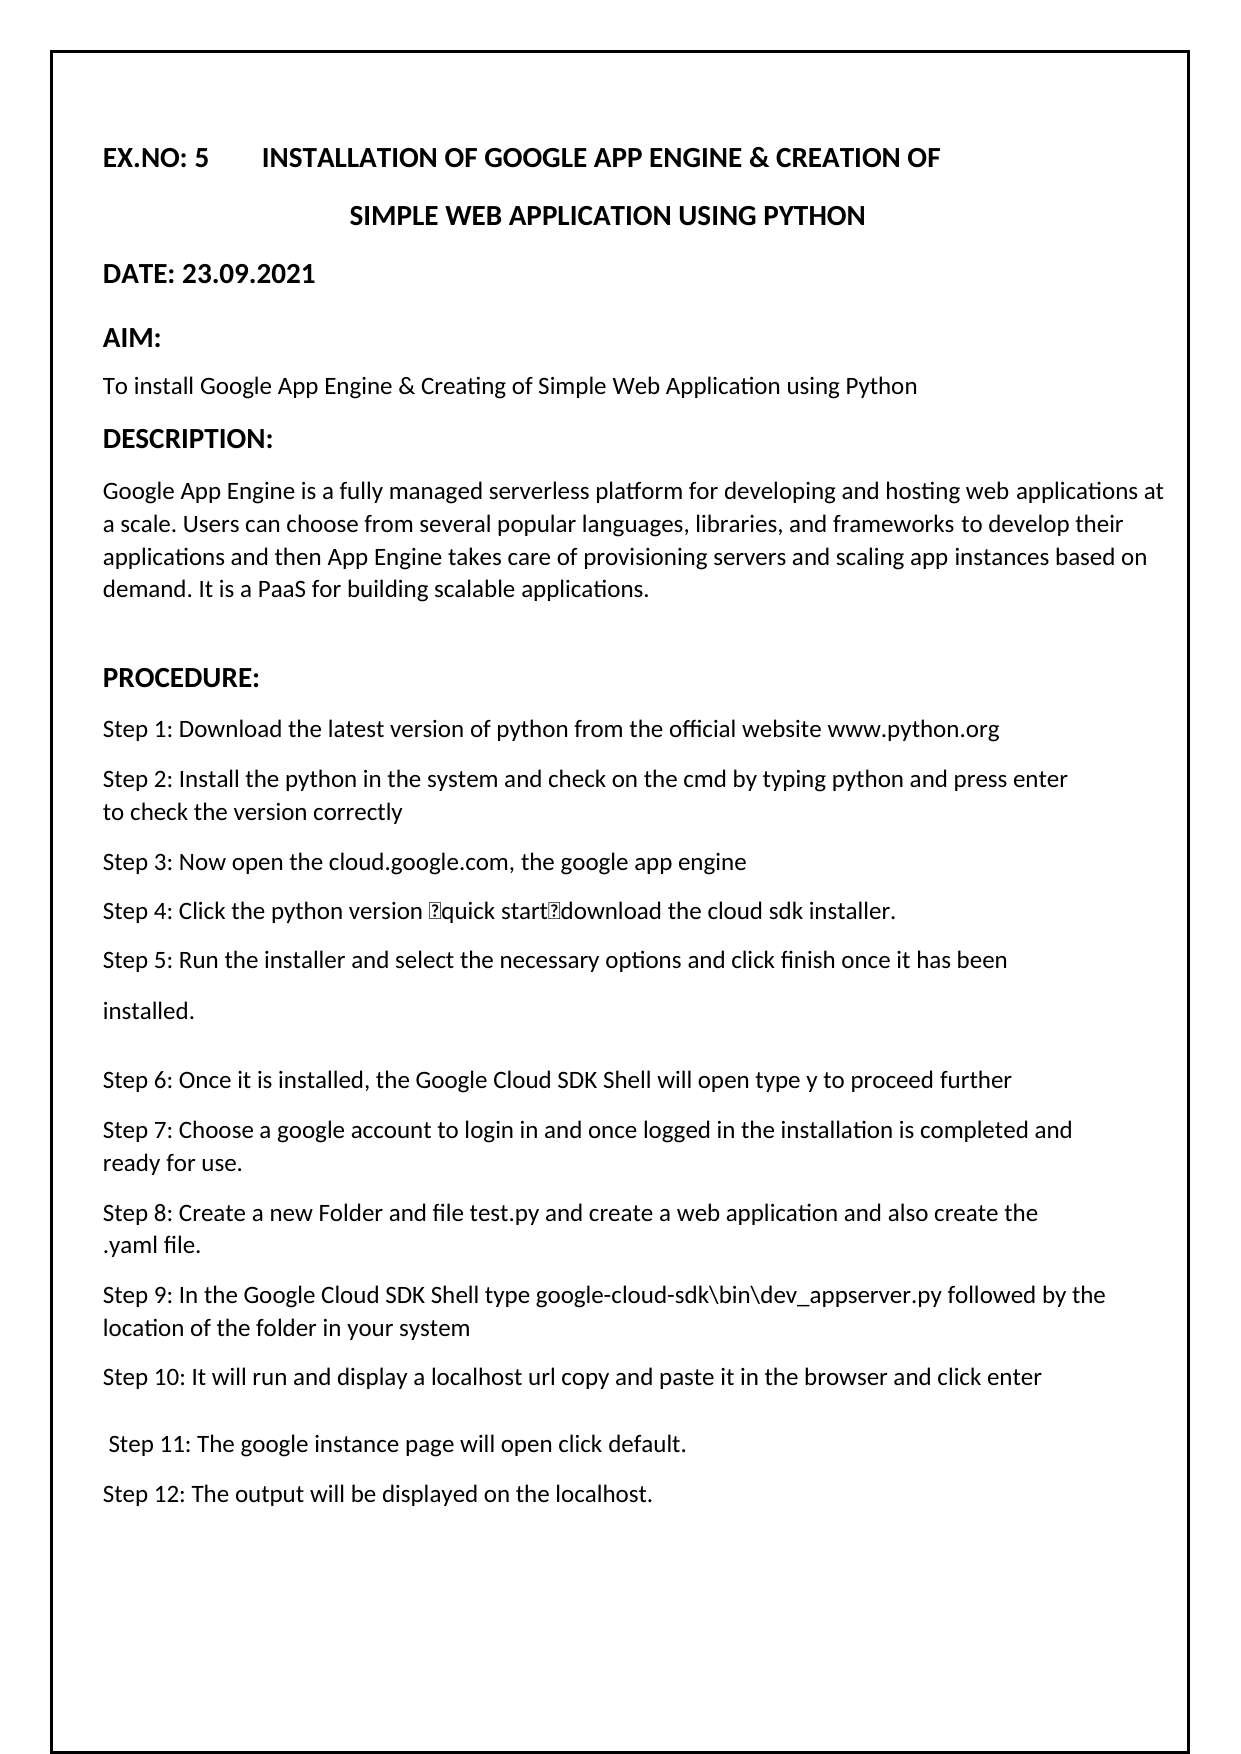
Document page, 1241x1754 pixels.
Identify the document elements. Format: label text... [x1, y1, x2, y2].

text Step 7: Choose a google account to login in and once logged in the installation is completed and ready for use. [103, 1114, 1076, 1178]
text DATE: 23.09.2021 [103, 255, 1161, 291]
text Step 3: Now open the cloud.google.com, the google app engine [103, 846, 1161, 876]
text Step 1: Download the latest version of python from the official website www.python.org [103, 714, 1161, 744]
text Step 12: The output will be displayed on the localhost. [103, 1479, 1161, 1509]
text Step 8: Create a new Folder and file test.py and create a web application and also create the .yaml file. [103, 1197, 1090, 1260]
text To install Google App Engine & Creating of Simple Web Application using Python [103, 371, 1161, 401]
text Step 11: The google instance page will open click default. [103, 1428, 1049, 1459]
text Google App Engine is a fully managed serverless platform for developing and hosting web applications at a scale. Users can choose from several popular languages, libraries, and frameworks to develop their applications and then App Engine takes care of provisioning servers and scaling app instances based on demand. It is a PaaS for building scalable applications. [103, 475, 1166, 604]
text SIMPLE WEB APPLICATION USING PYTHON [103, 197, 1161, 233]
text Step 6: Once it is installed, the Google Cloud SDK Shell will open type y to proceed further [103, 1064, 1104, 1095]
subtitle DESCRIPTION: [103, 420, 1161, 456]
text Step 10: It will run and display a localhost url copy and paste it in the browser and click enter [103, 1361, 1049, 1392]
text Step 5: Run the installer and select the necessary options and click finish once it has been installed. [103, 944, 1104, 1025]
subtitle AIM: [103, 319, 1161, 355]
text Step 2: Install the python in the system and check on the cmd by typing python and press enter to check the version correctly [103, 763, 1087, 827]
text Step 9: In the Google Cloud SDK Shell type google-cloud-sdk\bin\dev_appserver.py followed by the location of the folder in your system [103, 1279, 1126, 1342]
text EX.NO: 5 INSTALLATION OF GOOGLE APP ENGINE & CREATION OF [103, 139, 1161, 175]
text Step 4: Click the python version quick startdownload the cloud sdk installer. [103, 895, 1161, 925]
subtitle PROCEDURE: [103, 659, 1161, 694]
